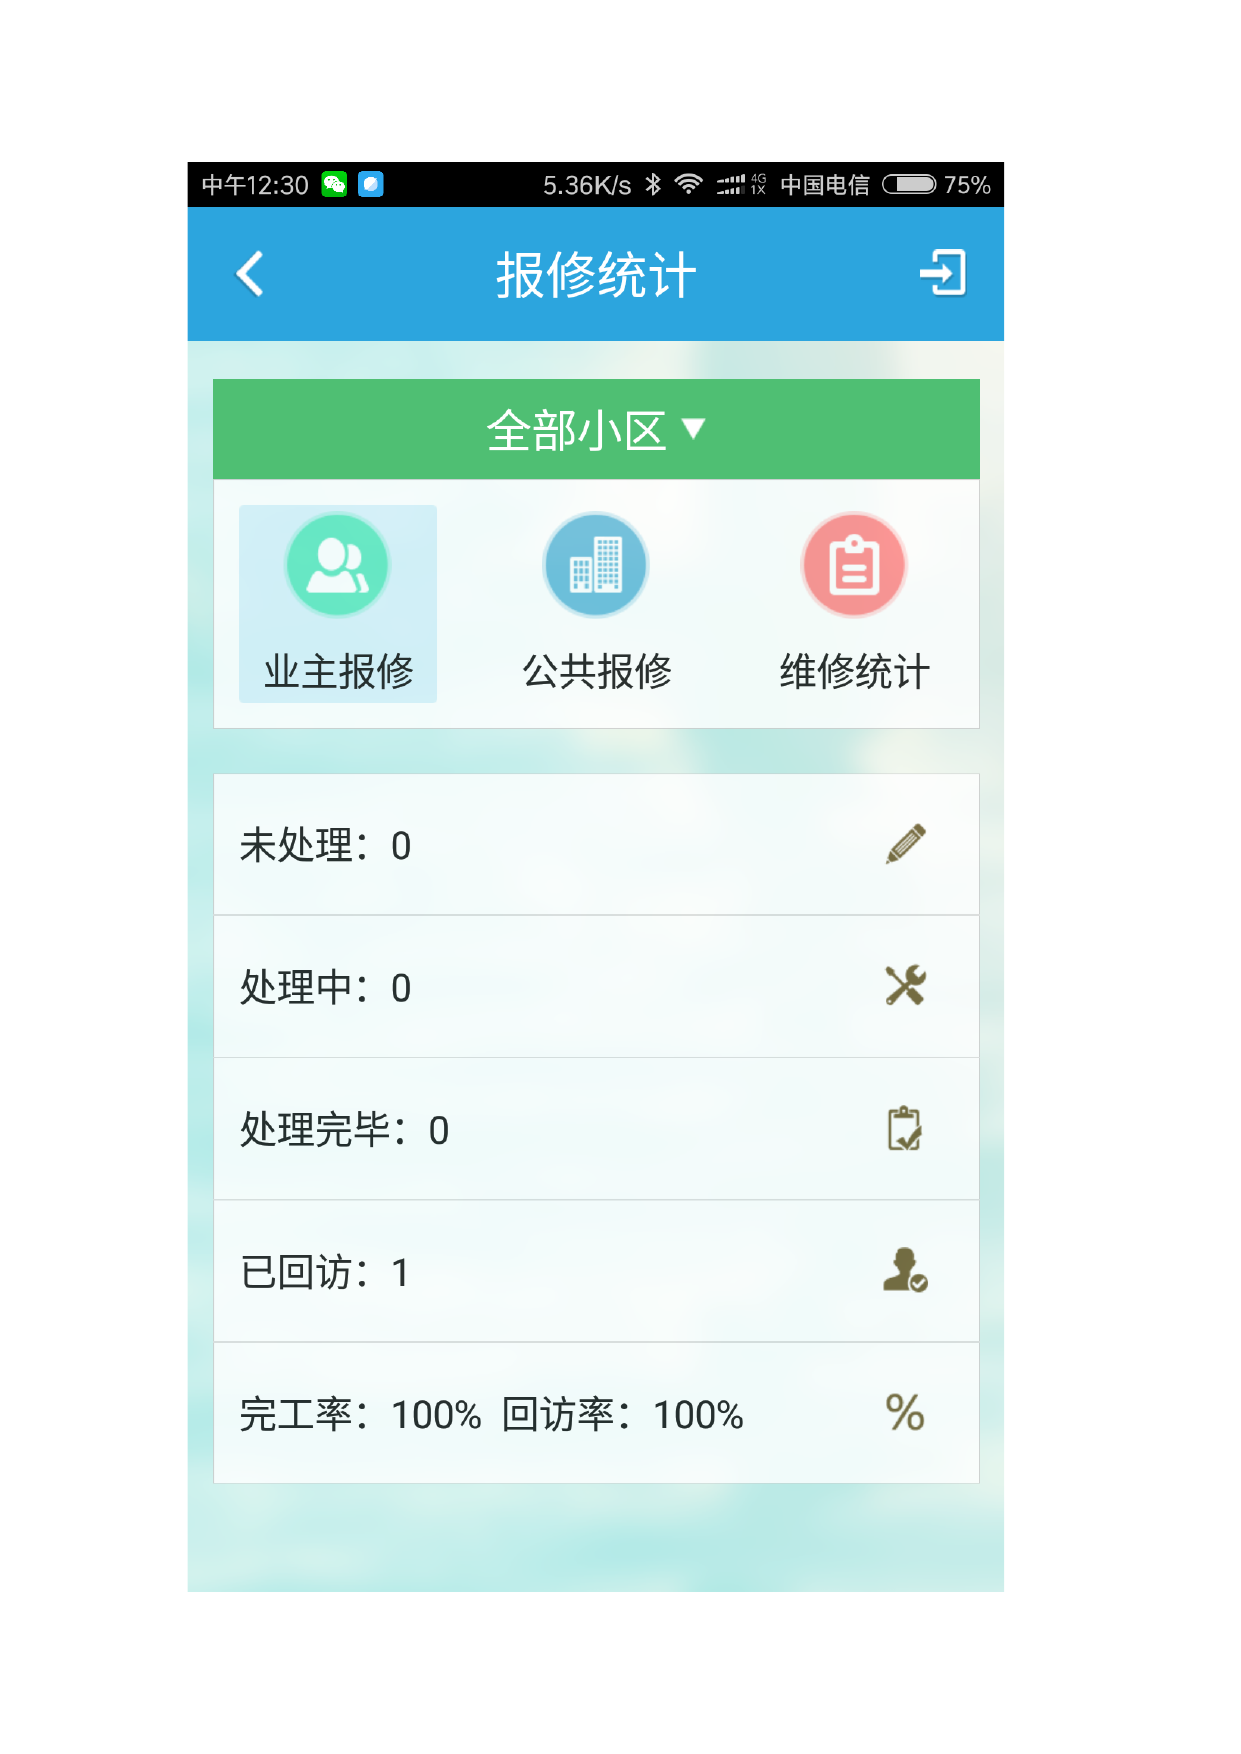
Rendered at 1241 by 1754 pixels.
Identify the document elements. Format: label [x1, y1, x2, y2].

picture [187, 162, 1005, 1592]
